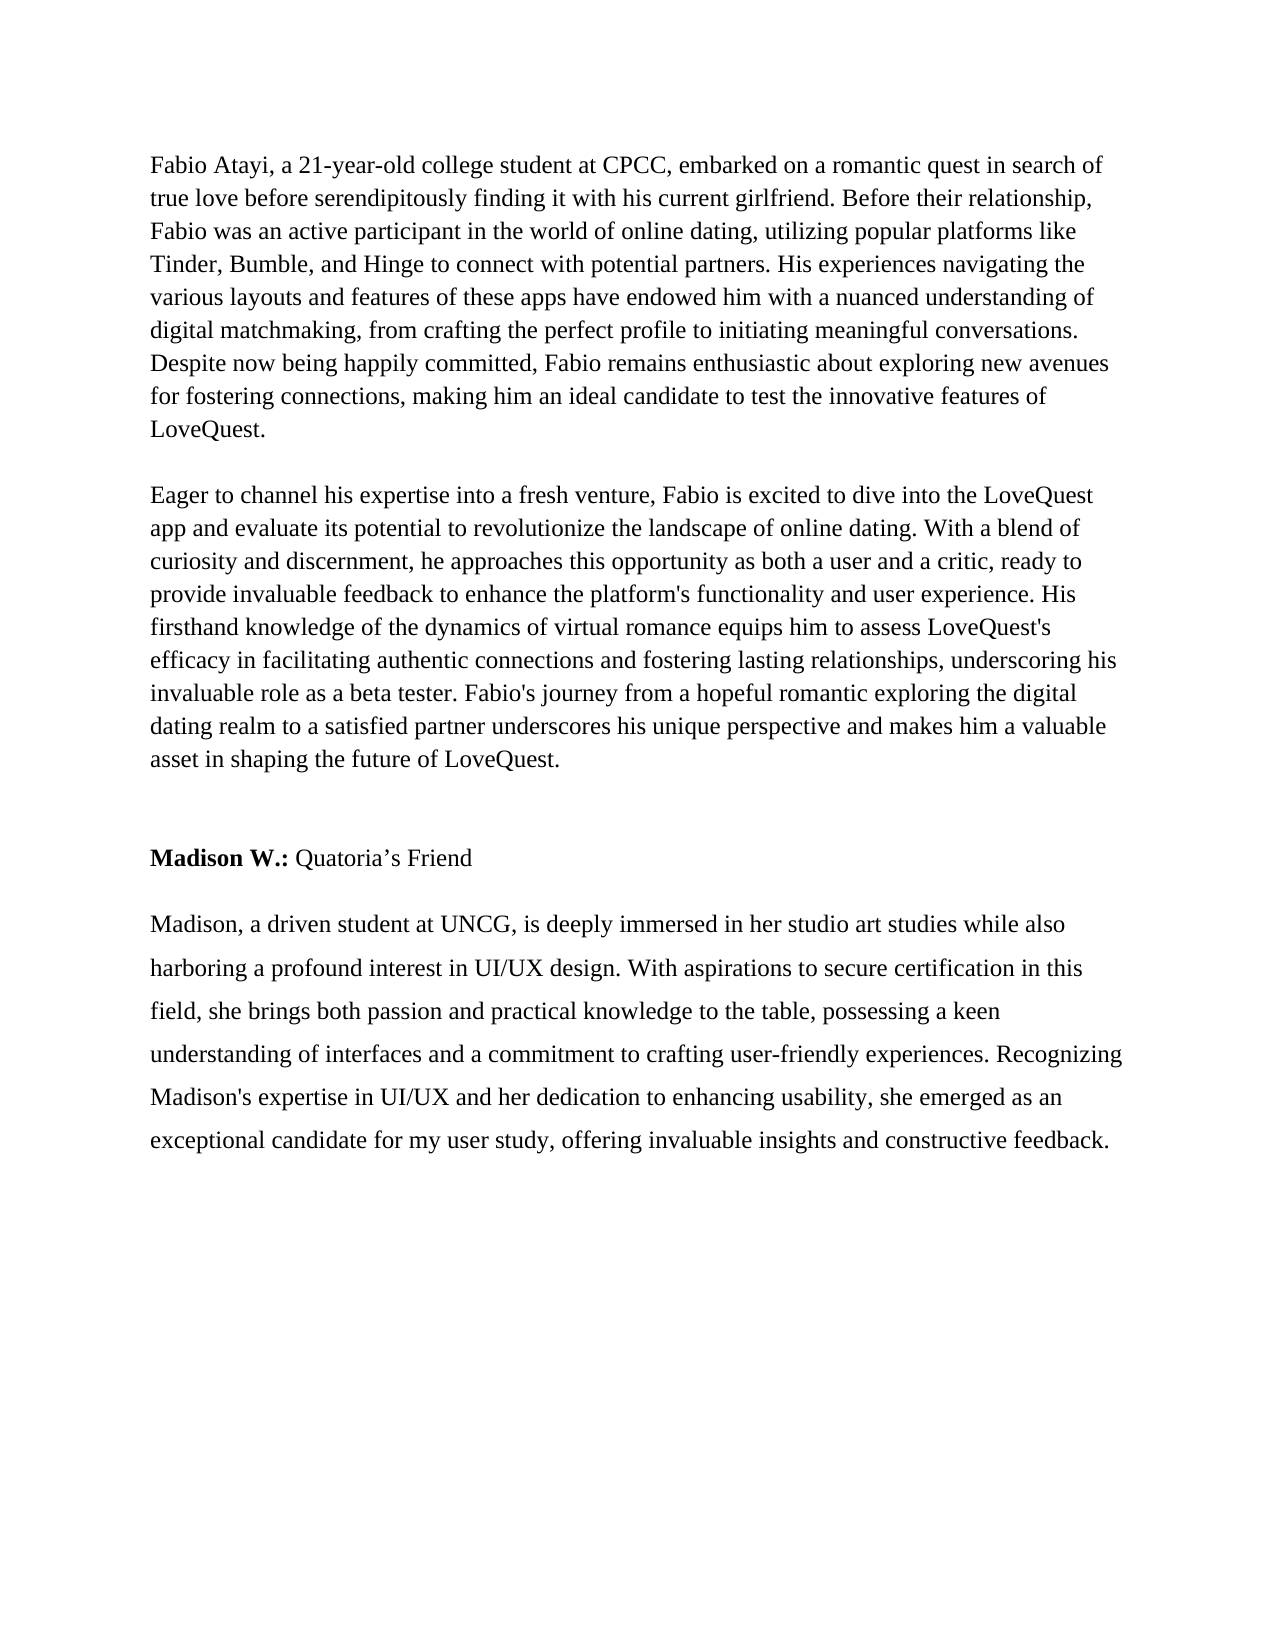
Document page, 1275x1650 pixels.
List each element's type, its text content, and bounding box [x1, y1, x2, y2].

text Fabio Atayi, a 21-year-old college student at CPCC, embarked on a romantic quest in search of true love before serendipitously finding it with his current girlfriend. Before their relationship, Fabio was an active participant in the world of online dating, utilizing popular platforms like Tinder, Bumble, and Hinge to connect with potential partners. His experiences navigating the various layouts and features of these apps have endowed him with a nuanced understanding of digital matchmaking, from crafting the perfect profile to initiating meaningful conversations. Despite now being happily committed, Fabio remains enthusiastic about exploring new avenues for fostering connections, making him an ideal candidate to test the innovative features of LoveQuest. [150, 150, 1125, 443]
text Eager to channel his expertise into a fresh venture, Fabio is excited to dive into the LoveQuest app and evaluate its potential to revolutionize the landscape of online dating. With a blend of curiosity and discernment, he approaches this opportunity as both a user and a critic, ready to provide invaluable feedback to enhance the platform's functionality and user experience. His firsthand knowledge of the dynamics of virtual romance equips him to assess LoveQuest's efficacy in facilitating authentic connections and fostering lasting relationships, underscoring his invaluable role as a beta tester. Fabio's journey from a hopeful romantic exploring the digital dating realm to a satisfied partner underscores his unique perspective and makes him a valuable asset in shaping the future of LoveQuest. [150, 480, 1125, 773]
text Madison, a driven student at UNCG, is deeply immersed in her studio art studies while also harboring a profound interest in UI/UX design. With aspirations to secure certification in this field, she brings both passion and practical knowledge to the table, possessing a keen understanding of interfaces and a commitment to crafting user-friendly experiences. Recognizing Madison's expertise in UI/UX and her dedication to enhancing usability, she emerged as an exceptional candidate for my user study, offering invaluable insights and constructive feedback. [150, 909, 1125, 1154]
text Madison W.: Quatoria’s Friend [150, 843, 1125, 872]
